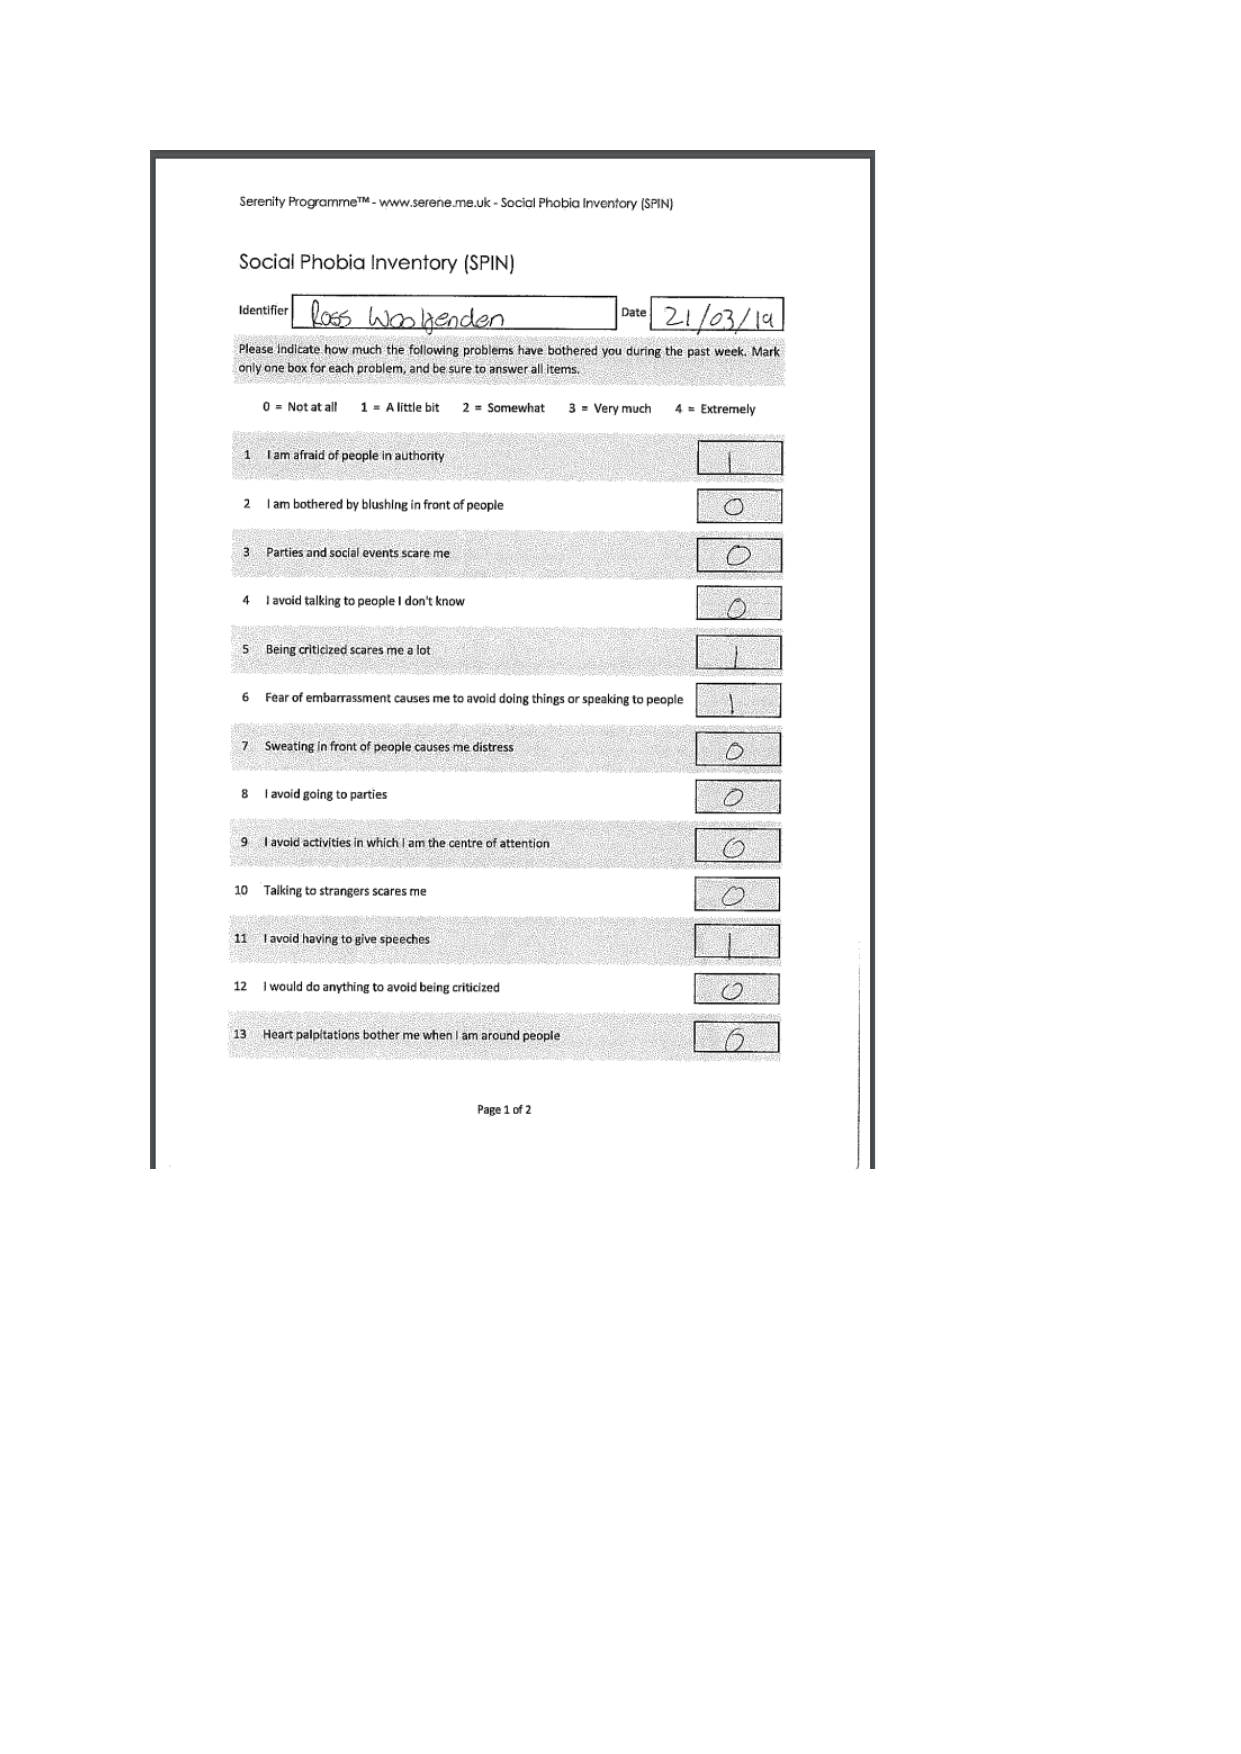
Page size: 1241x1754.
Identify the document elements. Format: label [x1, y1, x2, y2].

picture [150, 150, 876, 1169]
